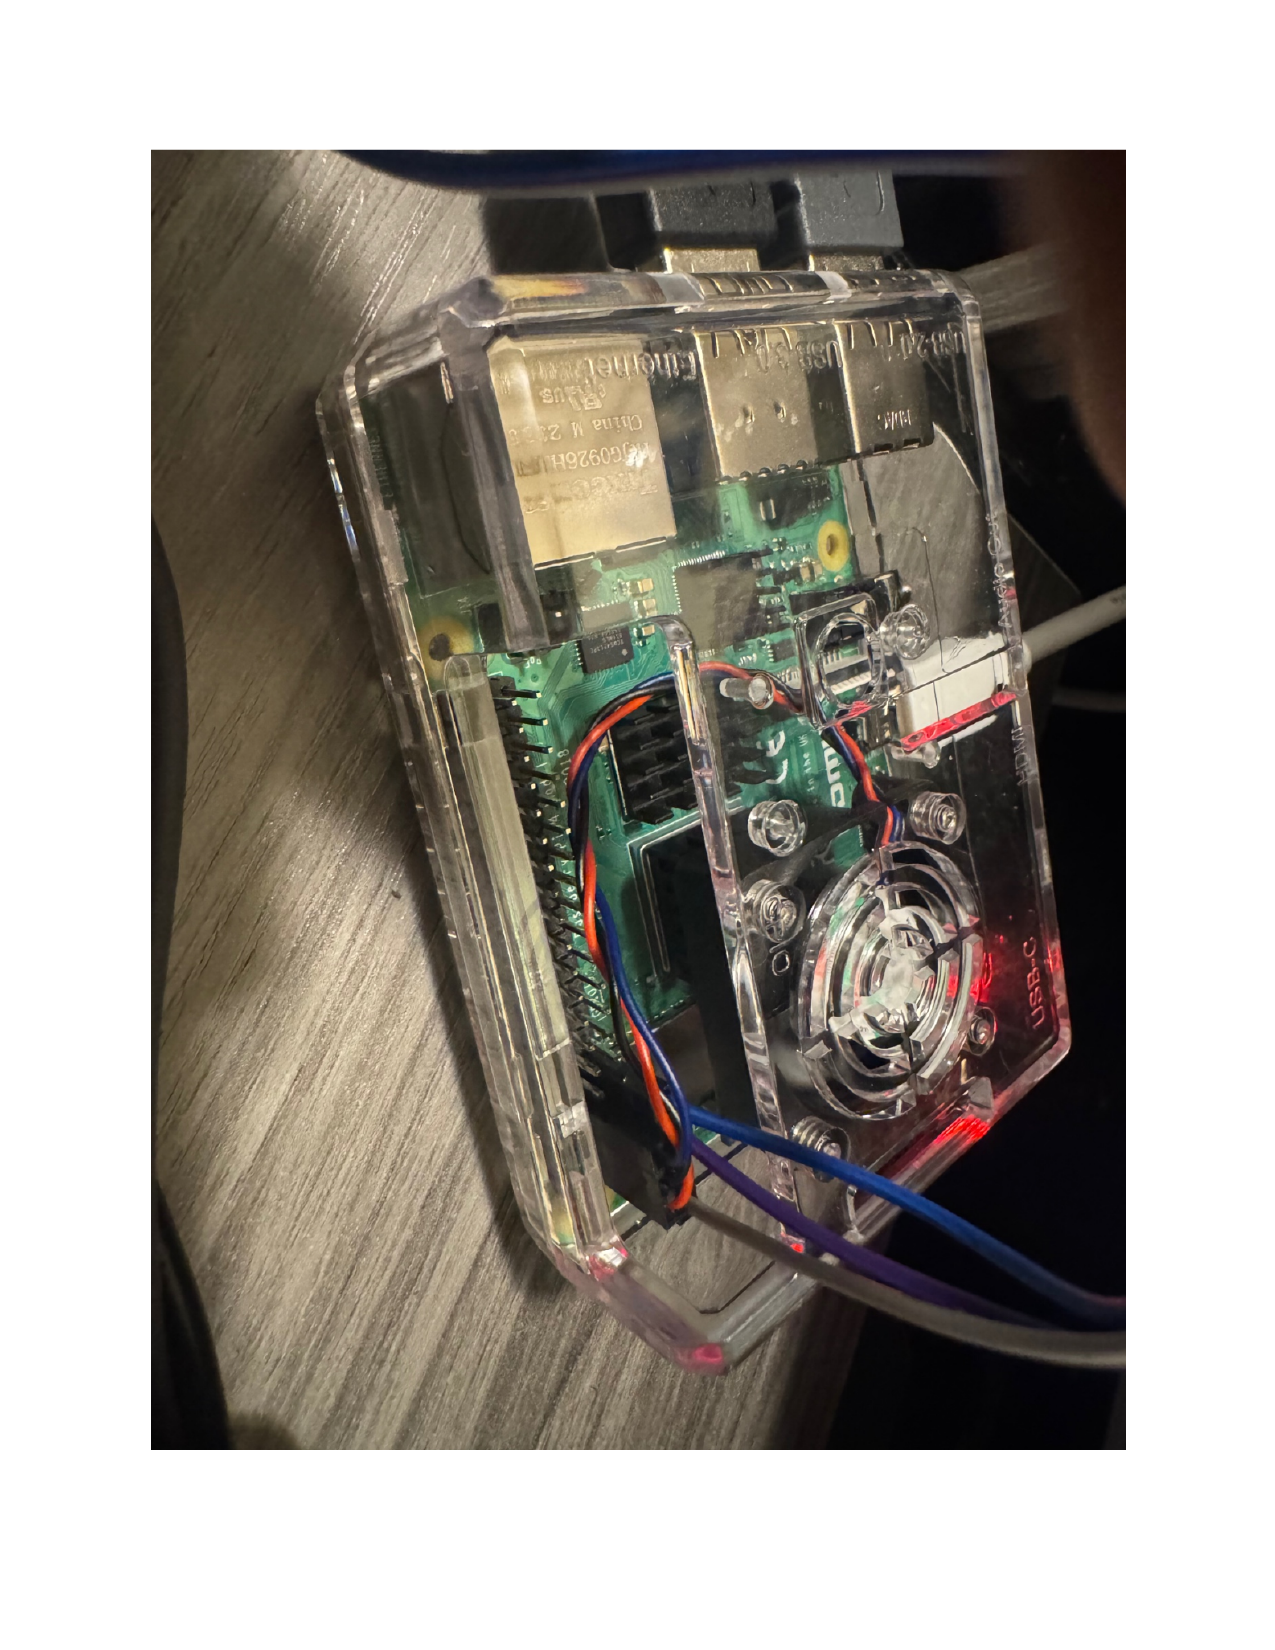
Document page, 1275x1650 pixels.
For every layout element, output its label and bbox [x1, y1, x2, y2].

picture [152, 151, 1126, 1448]
